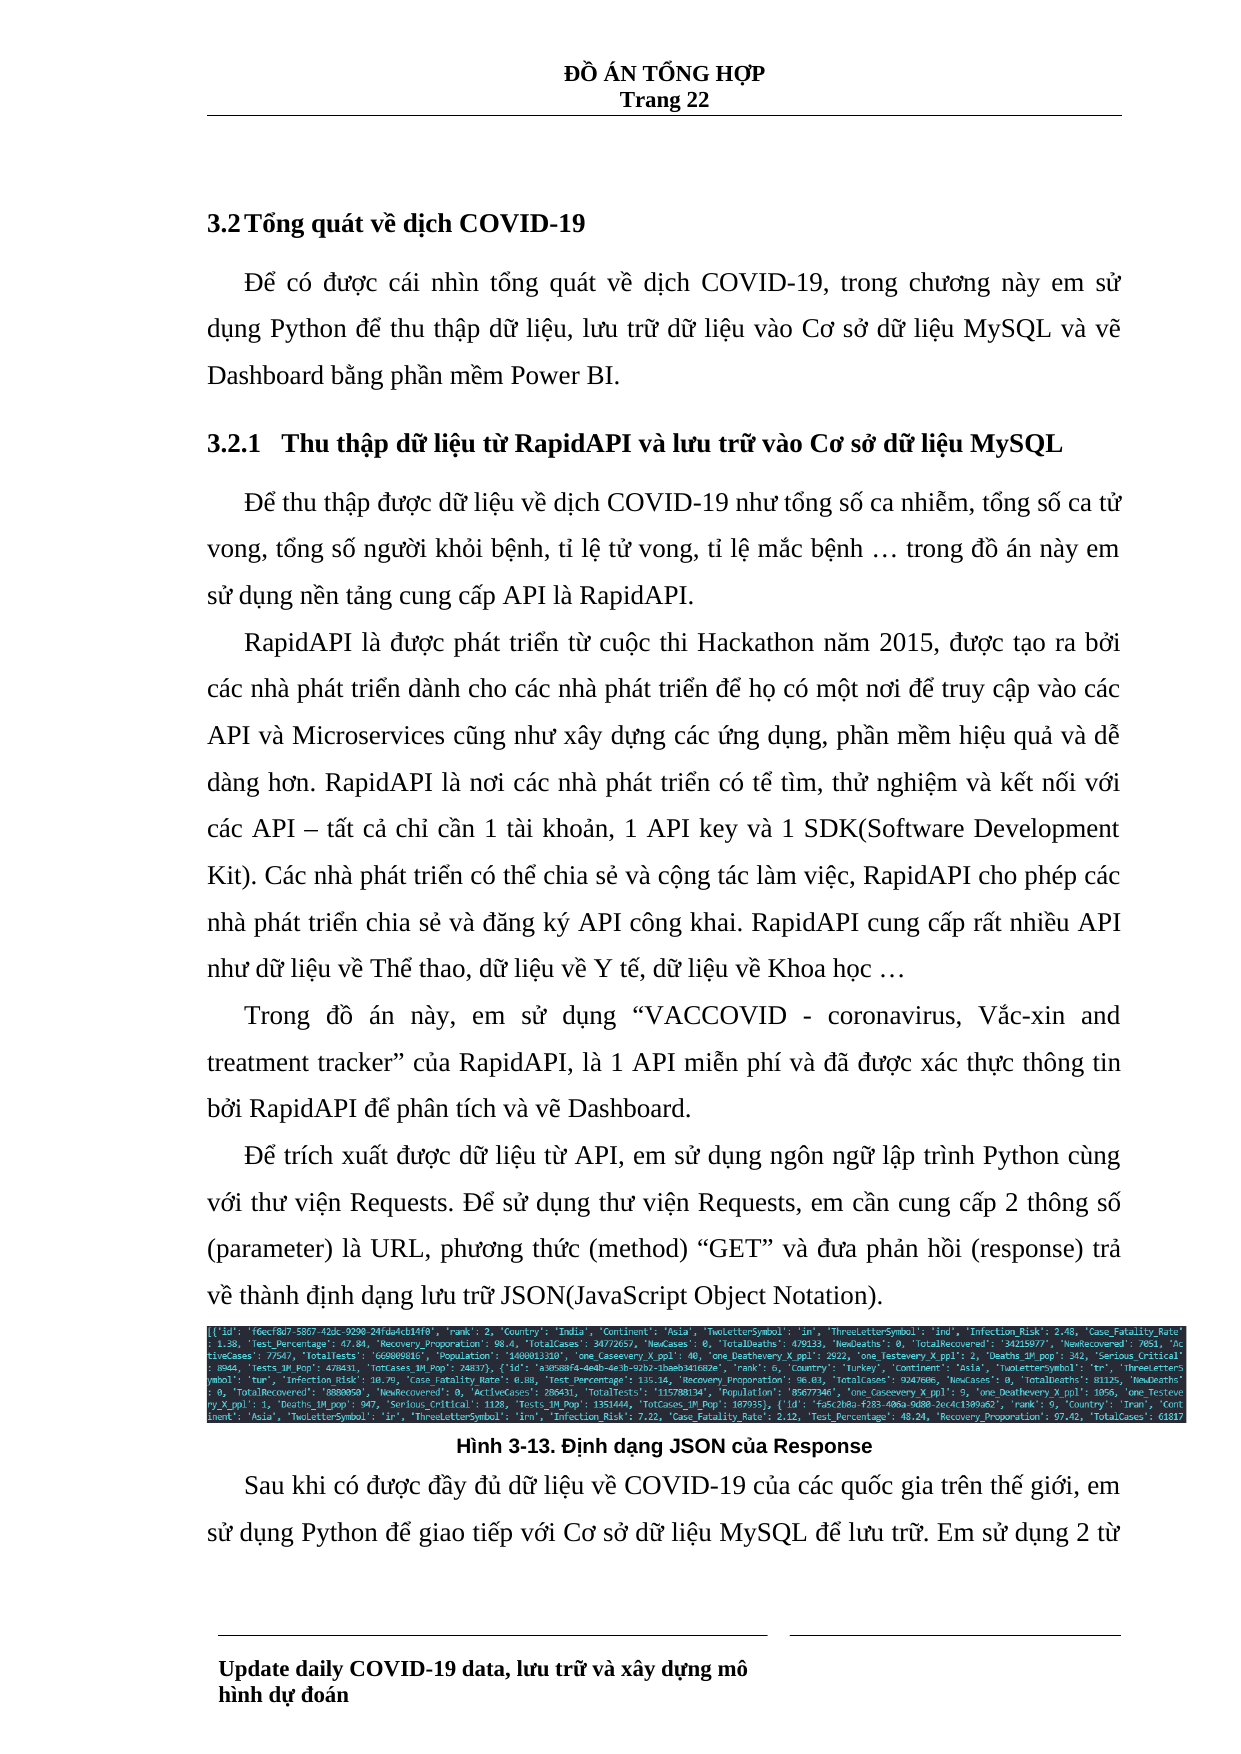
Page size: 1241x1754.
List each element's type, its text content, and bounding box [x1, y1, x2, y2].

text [207, 1469, 1122, 1547]
text RapidAPI là được phát triển từ cuộc thi Hackathon năm 2015, được tạo ra bởi các nhà phát triển dành cho các nhà phát triển để họ có một nơi để truy cập vào các API và Microservices cũng như xây dựng các ứng dụng, phần mềm hiệu quả và dễ dàng hơn. RapidAPI là nơi các nhà phát triển có tể tìm, thử nghiệm và kết nối với các API – tất cả chỉ cần 1 tài khoản, 1 API key và 1 SDK(Software Development Kit). Các nhà phát triển có thể chia sẻ và cộng tác làm việc, RapidAPI cho phép các nhà phát triển chia sẻ và đăng ký API công khai. RapidAPI cung cấp rất nhiều API như dữ liệu về Thể thao, dữ liệu về Y tế, dữ liệu về Khoa học … [207, 626, 1122, 984]
text Trong đồ án này, em sử dụng “VACCOVID - coronavirus, Vắc-xin and treatment tracker” của RapidAPI, là 1 API miễn phí và đã được xác thực thông tin bởi RapidAPI để phân tích và vẽ Dashboard. [207, 999, 1122, 1124]
subtitle Tổng quát về dịch COVID-19 [207, 207, 1122, 238]
subtitle Thu thập dữ liệu từ RapidAPI và lưu trữ vào Cơ sở dữ liệu MySQL [207, 427, 1122, 458]
text Để có được cái nhìn tổng quát về dịch COVID-19, trong chương này em sử dụng Python để thu thập dữ liệu, lưu trữ dữ liệu vào Cơ sở dữ liệu MySQL và vẽ Dashboard bằng phần mềm Power BI. [207, 266, 1122, 390]
picture [206, 1326, 1187, 1423]
text Để thu thập được dữ liệu về dịch COVID-19 như tổng số ca nhiễm, tổng số ca tử vong, tổng số người khỏi bệnh, tỉ lệ tử vong, tỉ lệ mắc bệnh … trong đồ án này em sử dụng nền tảng cung cấp API là RapidAPI. [207, 486, 1122, 610]
text Để trích xuất được dữ liệu từ API, em sử dụng ngôn ngữ lập trình Python cùng với thư viện Requests. Để sử dụng thư viện Requests, em cần cung cấp 2 thông số (parameter) là URL, phương thức (method) “GET” và đưa phản hồi (response) trả về thành định dạng lưu trữ JSON(JavaScript Object Notation). [207, 1139, 1122, 1310]
